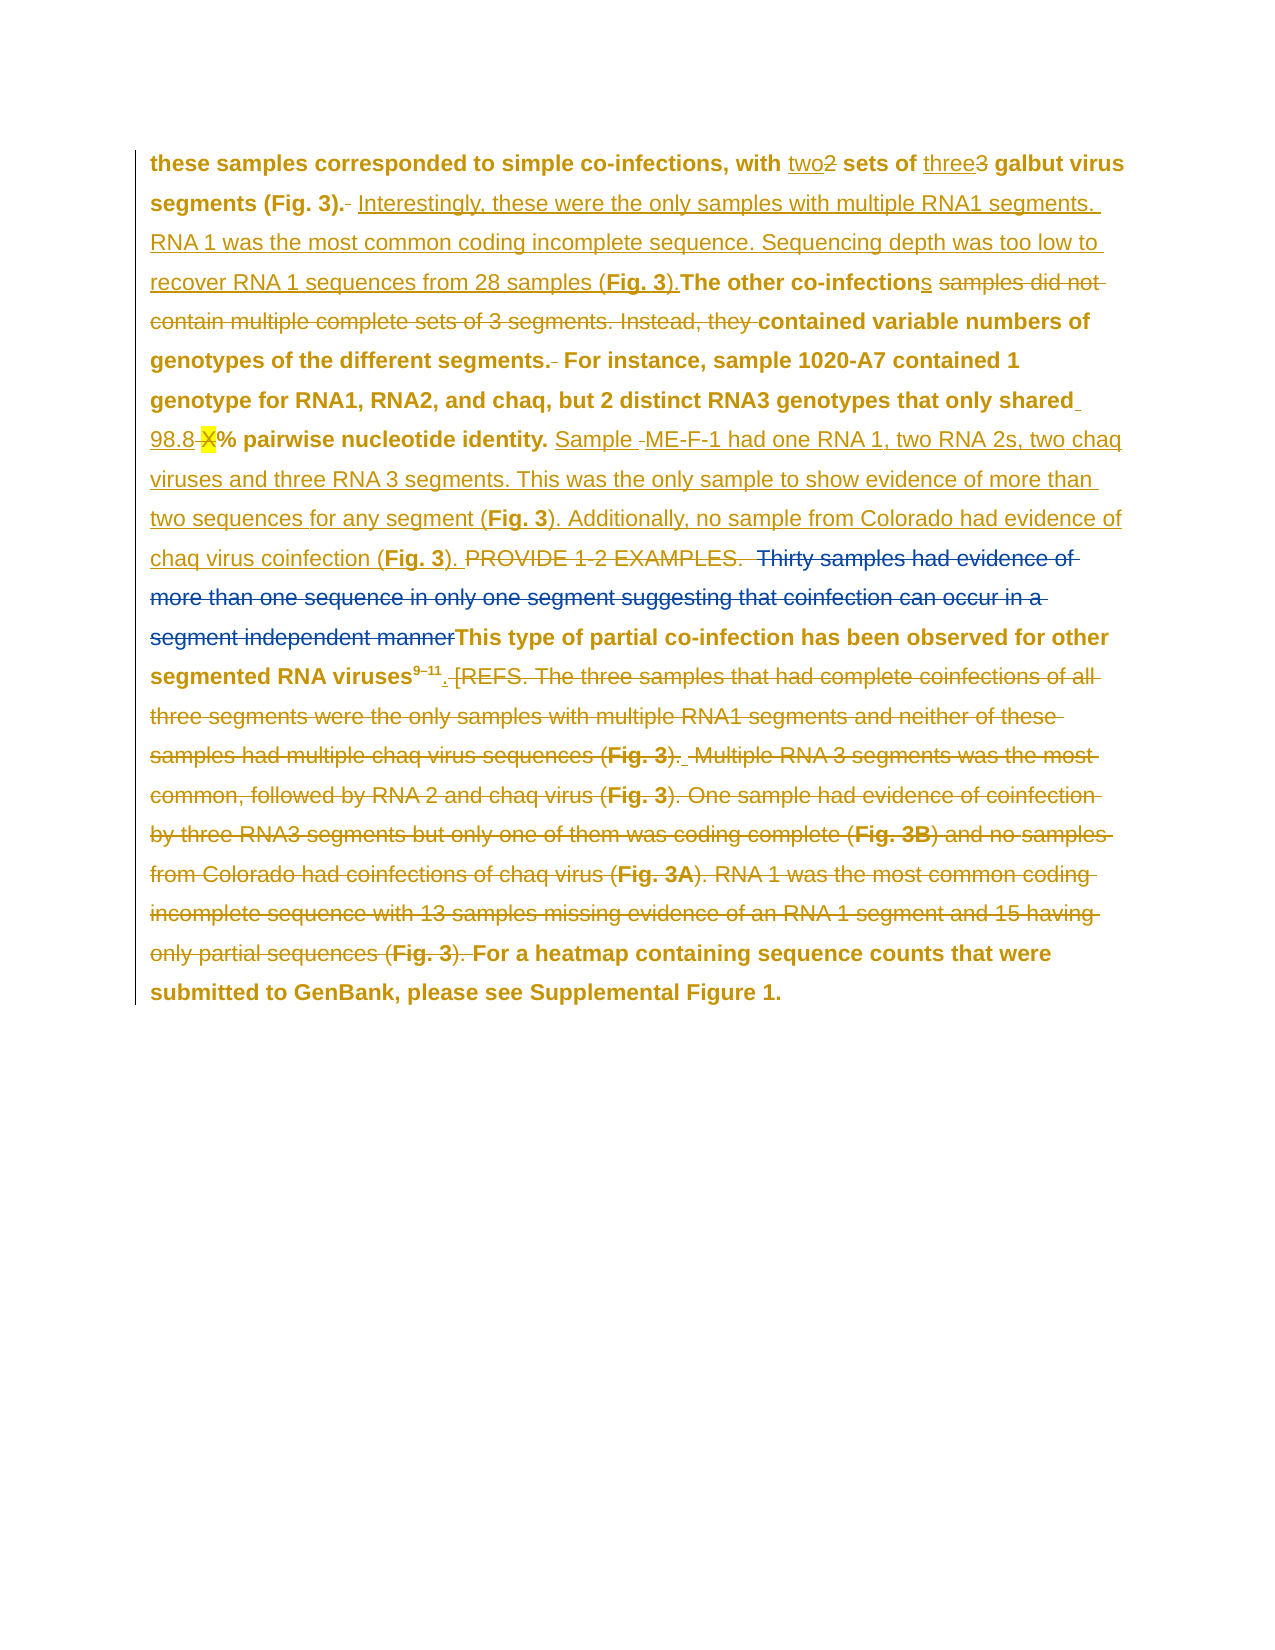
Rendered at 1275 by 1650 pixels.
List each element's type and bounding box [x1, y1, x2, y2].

text [150, 150, 1125, 1005]
